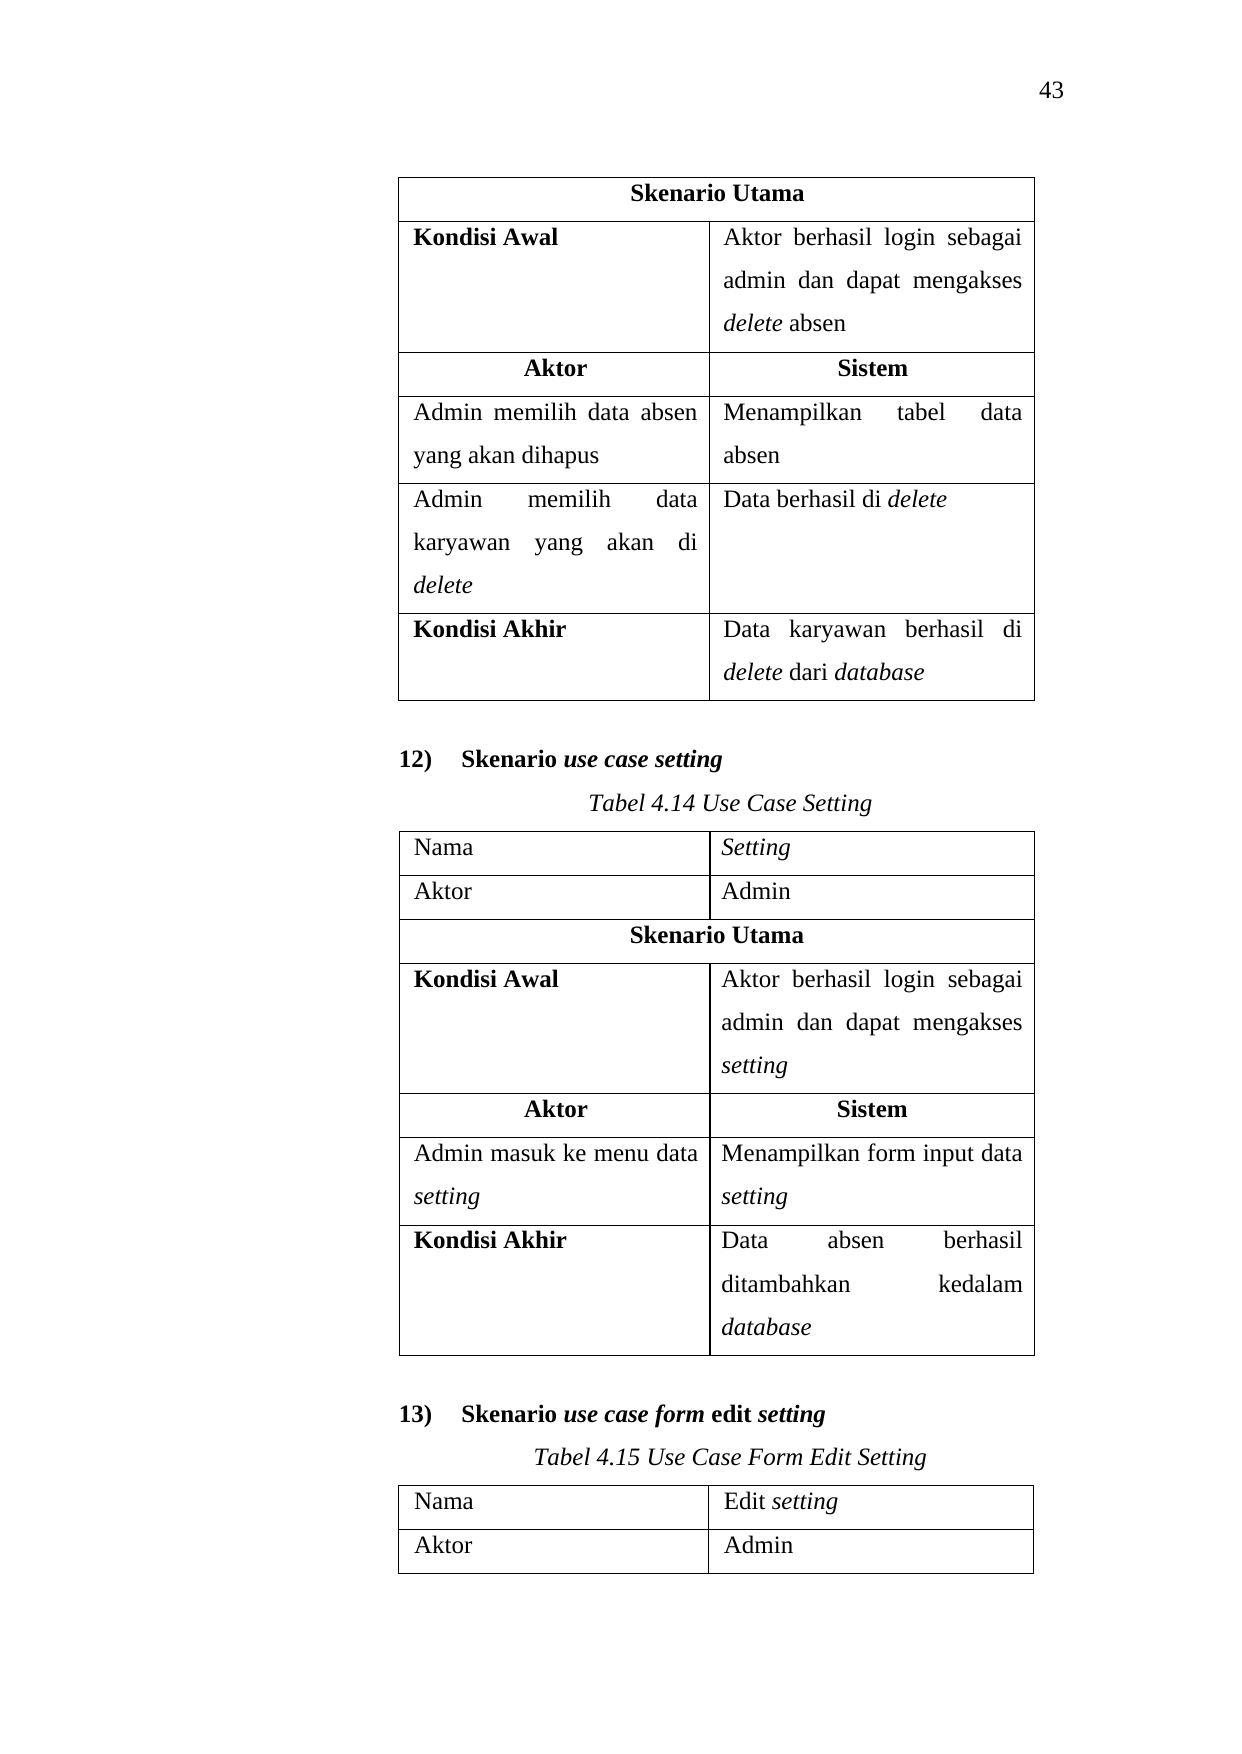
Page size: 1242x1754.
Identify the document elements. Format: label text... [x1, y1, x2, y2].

list Skenario use case form edit setting [399, 1399, 1064, 1428]
table_cell Data absen berhasil ditambahkan kedalam database [711, 1226, 1034, 1355]
table_cell Sistem [711, 1094, 1034, 1137]
table_cell Aktor [399, 353, 709, 396]
list Skenario use case setting [399, 744, 1064, 773]
table_cell Skenario Utama [399, 178, 1034, 221]
table_cell Aktor [400, 876, 709, 919]
table_cell Kondisi Akhir [399, 614, 709, 700]
table_header Setting [711, 832, 1034, 875]
table_header Nama [399, 1486, 708, 1529]
table_cell Admin memilih data karyawan yang akan di delete [399, 484, 709, 613]
table_cell Admin [711, 876, 1034, 919]
table_cell Aktor [400, 1094, 709, 1137]
table_cell Admin masuk ke menu data setting [400, 1138, 709, 1224]
table_cell Skenario Utama [400, 920, 1034, 963]
table_cell Sistem [710, 353, 1034, 396]
table_header Edit setting [709, 1486, 1033, 1529]
table_cell Kondisi Awal [400, 964, 709, 1093]
table_cell Data karyawan berhasil di delete dari database [710, 614, 1034, 700]
table_cell Kondisi Awal [399, 222, 709, 352]
table_cell Kondisi Akhir [400, 1226, 709, 1355]
table_cell Menampilkan tabel data absen [710, 397, 1034, 483]
text Tabel 4.14 Use Case Setting [399, 788, 1064, 816]
table_cell Aktor berhasil login sebagai admin dan dapat mengakses setting [711, 964, 1034, 1093]
table_cell Admin [709, 1530, 1033, 1573]
table_cell Aktor [399, 1530, 708, 1573]
table_cell Aktor berhasil login sebagai admin dan dapat mengakses delete absen [710, 222, 1034, 352]
table_header Nama [400, 832, 709, 875]
table_cell Data berhasil di delete [710, 484, 1034, 613]
table_cell Menampilkan form input data setting [711, 1138, 1034, 1224]
table_cell Admin memilih data absen yang akan dihapus [399, 397, 709, 483]
text Tabel 4.15 Use Case Form Edit Setting [399, 1442, 1064, 1471]
